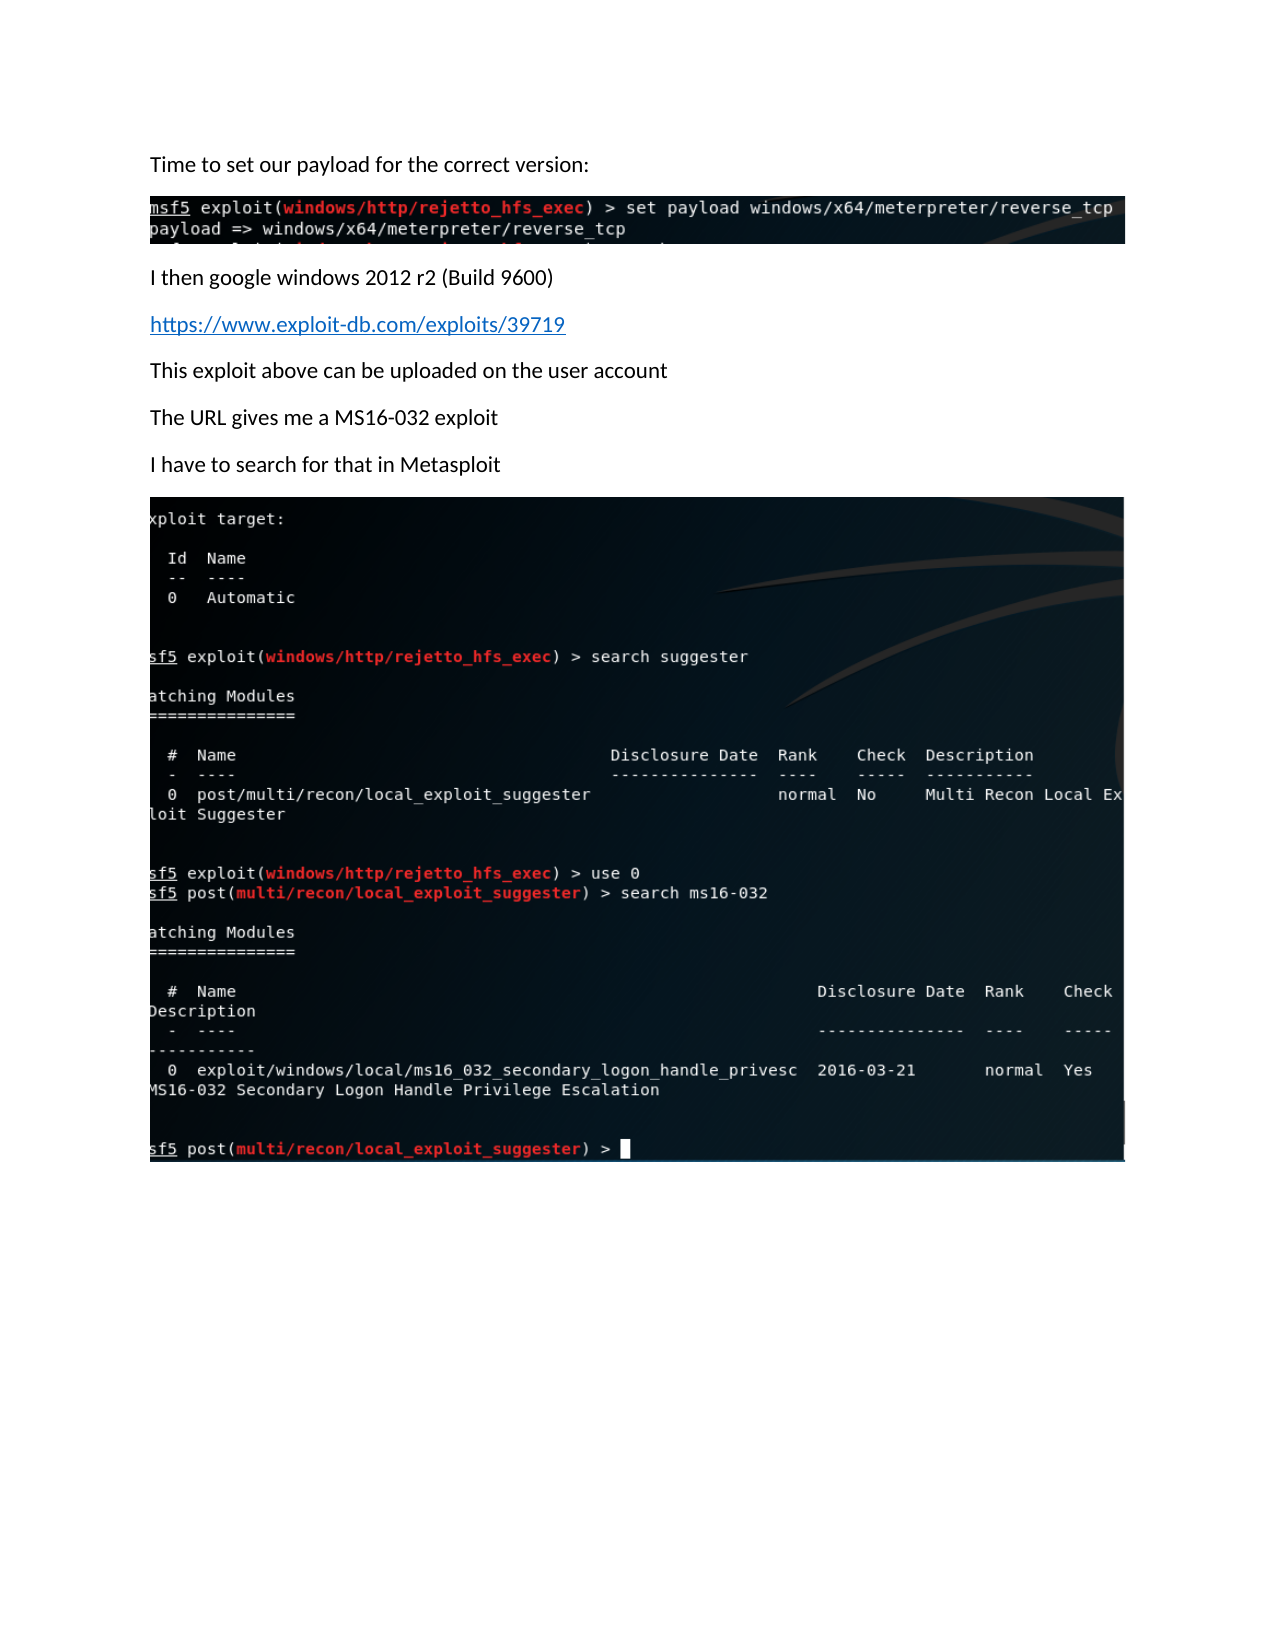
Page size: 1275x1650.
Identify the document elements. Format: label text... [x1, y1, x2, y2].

picture [150, 497, 1125, 1162]
text This exploit above can be uploaded on the user account [150, 357, 1125, 385]
text Time to set our payload for the correct version: [150, 150, 1125, 178]
text I have to search for that in Metasploit [150, 450, 1125, 478]
text https://www.exploit-db.com/exploits/39719 [150, 310, 1125, 338]
text The URL gives me a MS16-032 exploit [150, 403, 1125, 432]
picture [150, 196, 1125, 244]
text I then google windows 2012 r2 (Build 9600) [150, 263, 1125, 291]
